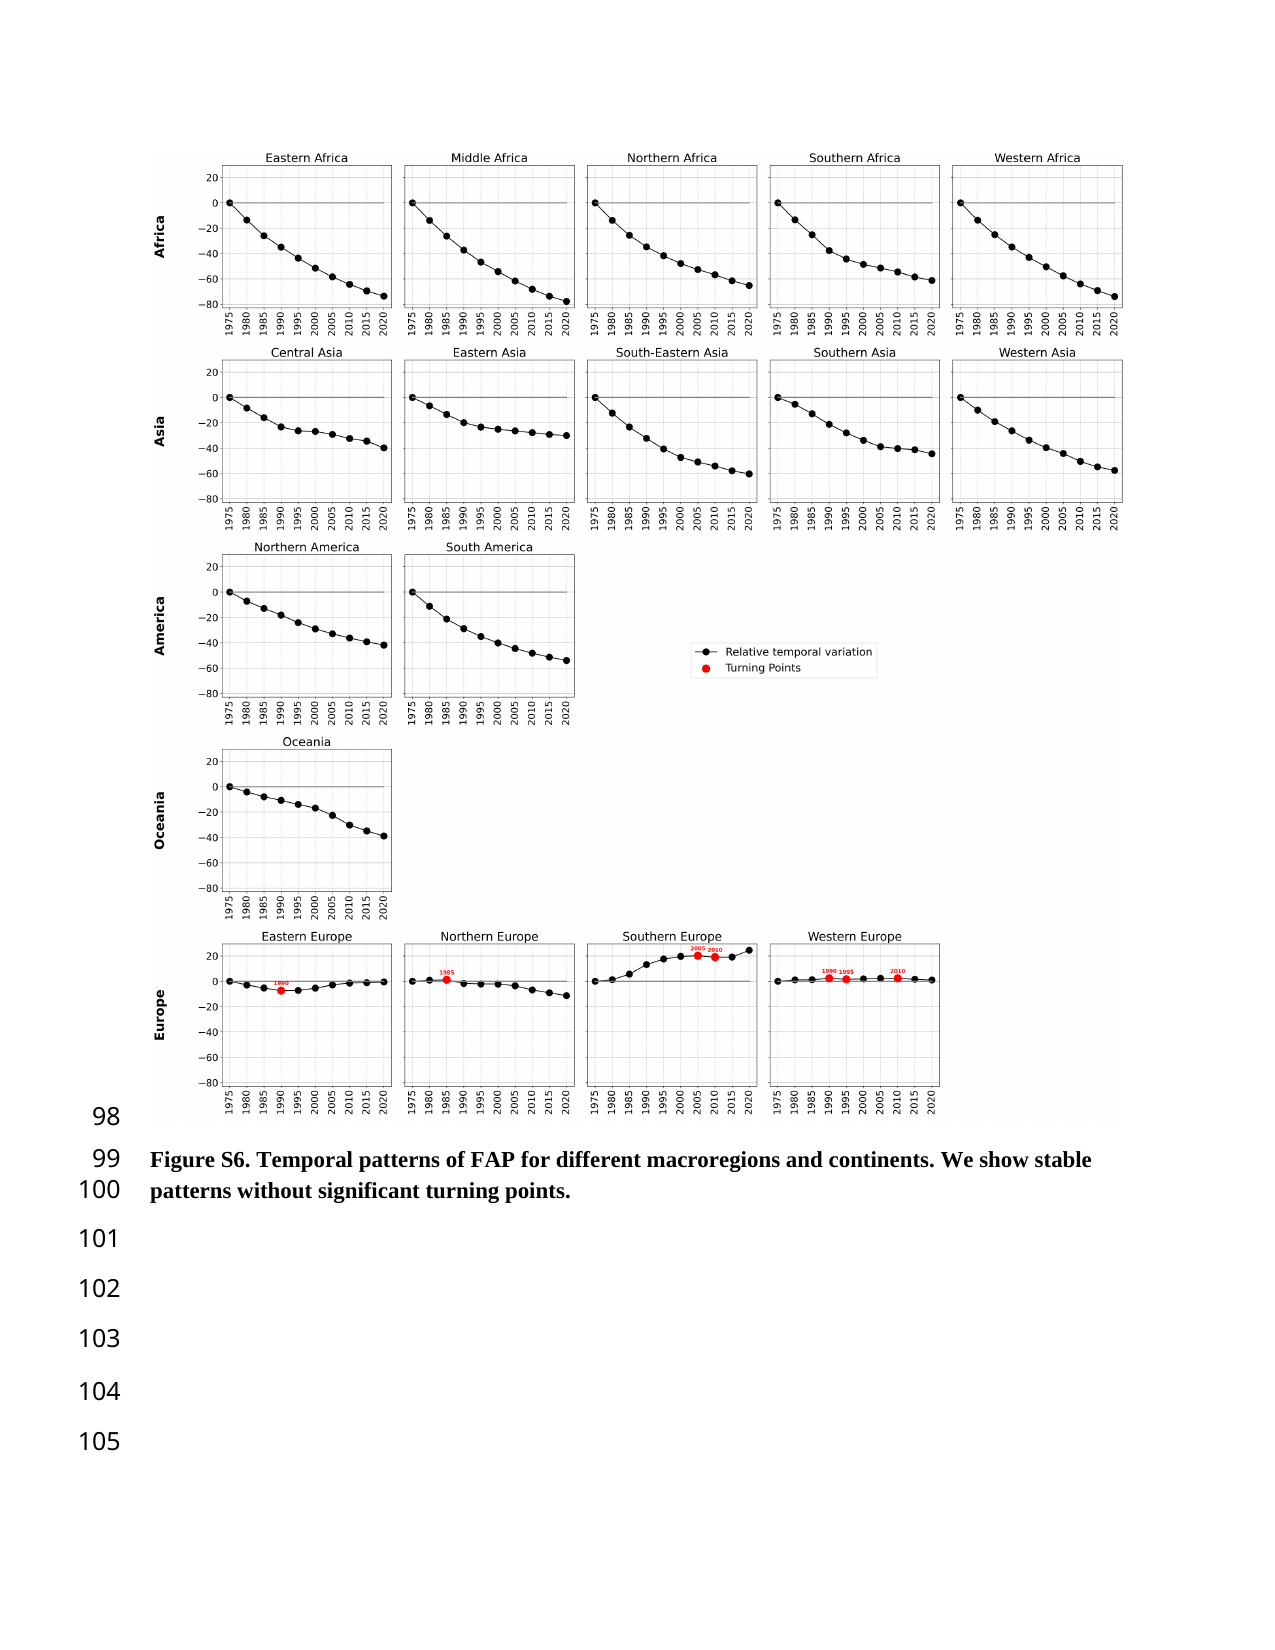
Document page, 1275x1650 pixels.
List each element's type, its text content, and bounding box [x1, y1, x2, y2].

text Figure S6. Temporal patterns of FAP for different macroregions and continents. We show stable patterns without significant turning points. [150, 1146, 1125, 1203]
